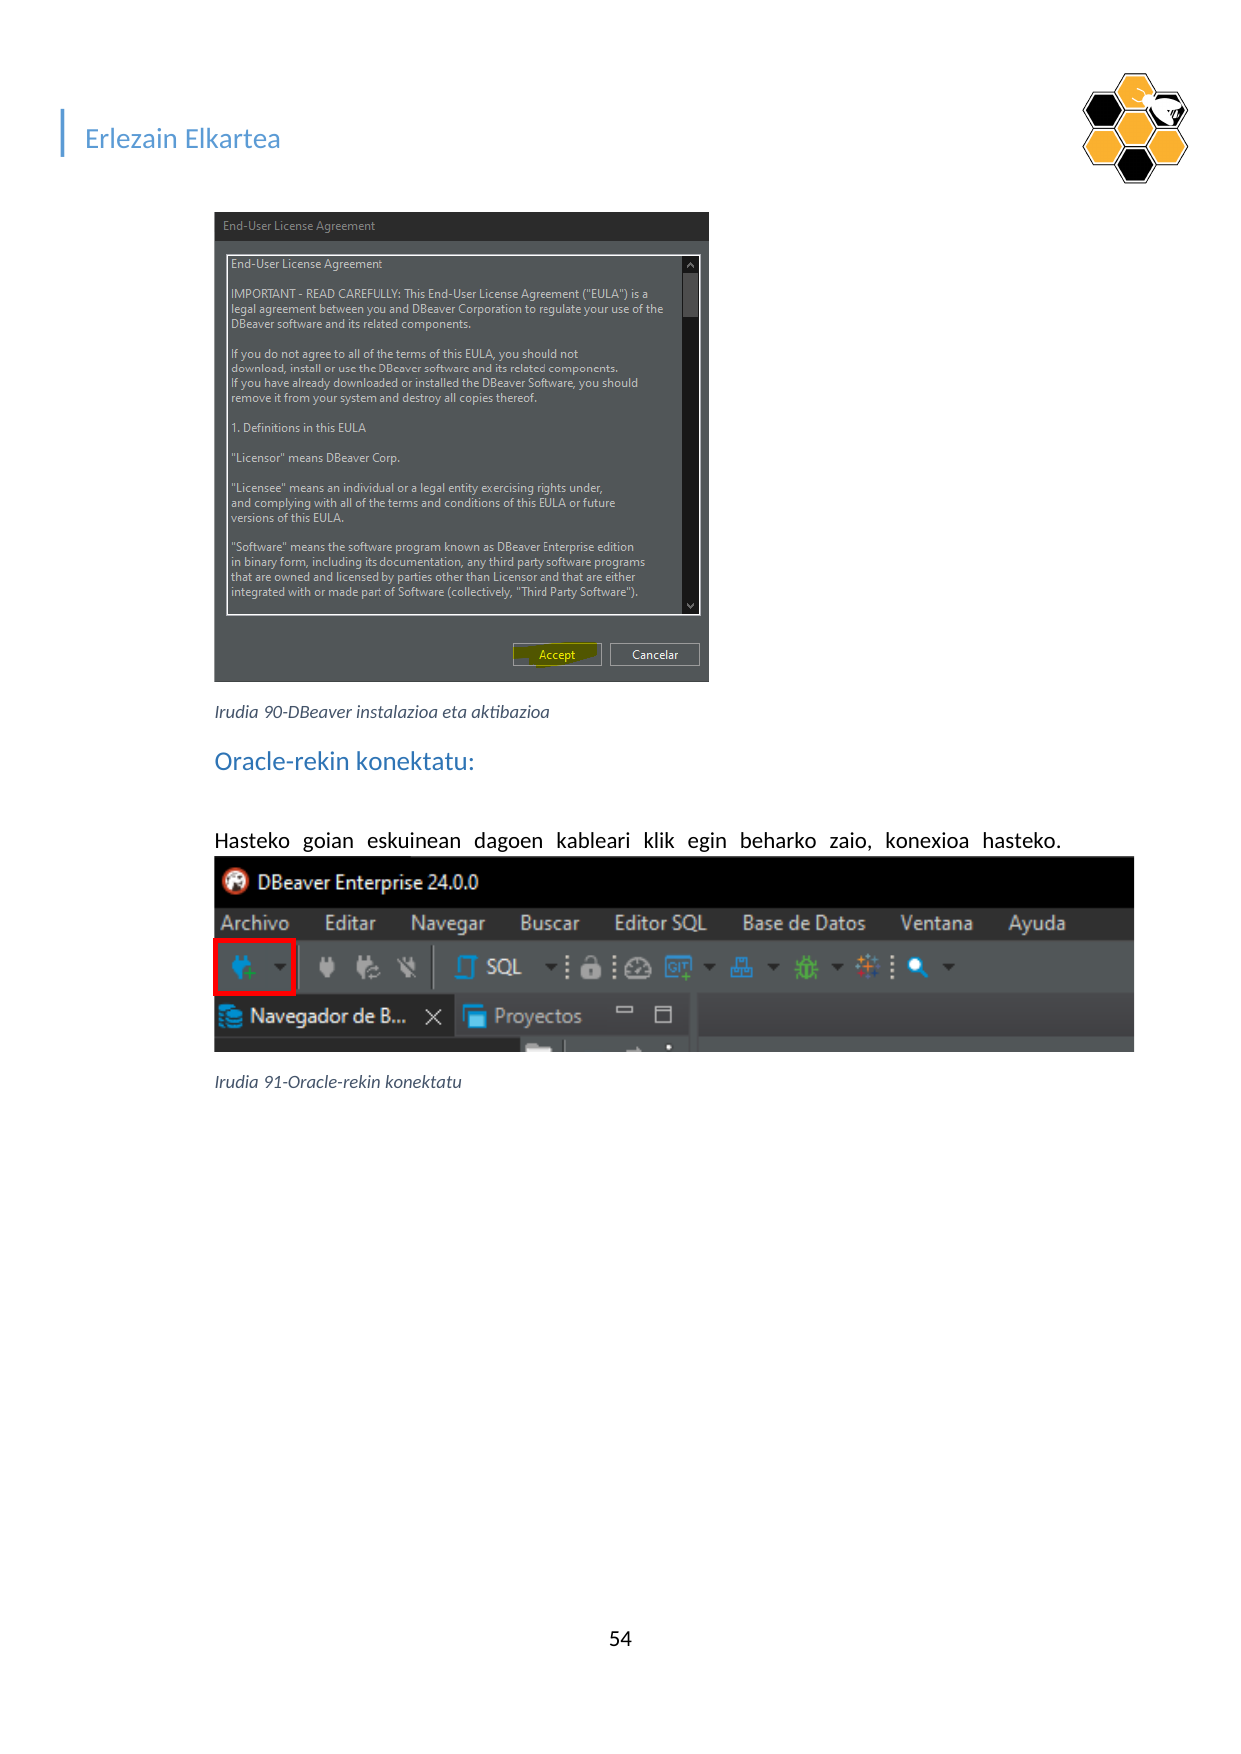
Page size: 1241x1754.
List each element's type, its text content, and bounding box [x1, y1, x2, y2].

text Irudia 91-Oracle-rekin konektatu [214, 1071, 1063, 1093]
subtitle Oracle-rekin konektatu: [214, 744, 1063, 777]
picture [214, 212, 709, 682]
text Hasteko goian eskuinean dagoen kableari klik egin beharko zaio, konexioa hasteko. [214, 826, 1063, 856]
text Irudia 90-DBeaver instalazioa eta aktibazioa [214, 700, 1063, 723]
picture [1071, 73, 1210, 185]
picture [214, 856, 1135, 1052]
picture [218, 943, 291, 991]
